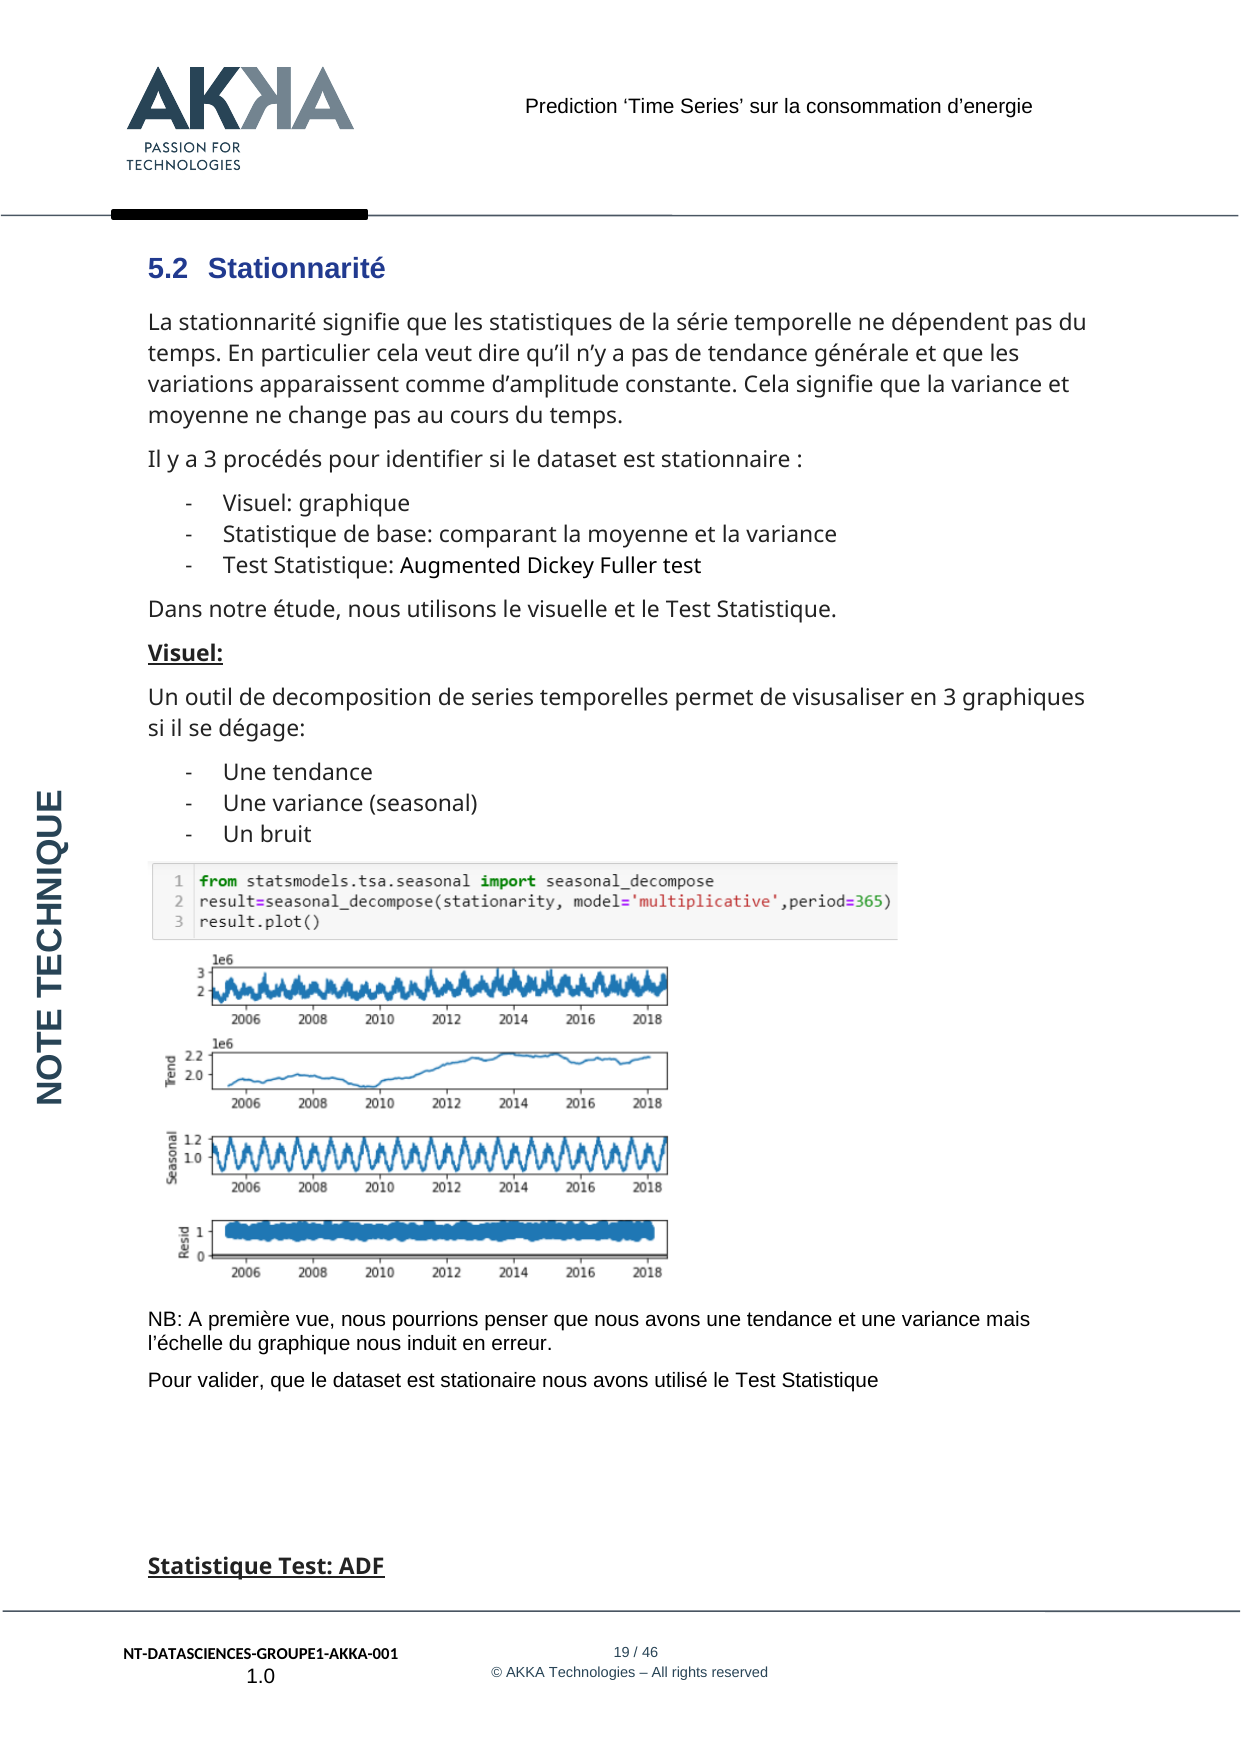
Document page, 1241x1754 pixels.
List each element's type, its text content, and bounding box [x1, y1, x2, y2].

text Il y a 3 procédés pour identifier si le dataset est stationnaire : [148, 443, 1093, 474]
subtitle Stationnarité [148, 251, 1093, 284]
text Un outil de decomposition de series temporelles permet de visusaliser en 3 graphiques si il se dégage: [148, 680, 1093, 743]
picture [119, 56, 355, 176]
text NB: A première vue, nous pourrions penser que nous avons une tendance et une variance mais l’échelle du graphique nous induit en erreur. [148, 1307, 1093, 1355]
text Statistique Test: ADF [148, 1550, 1093, 1581]
picture [147, 861, 898, 1295]
list Test Statistique: Augmented Dickey Fuller test [185, 549, 1093, 580]
list Un bruit [185, 818, 1093, 849]
text Pour valider, que le dataset est stationaire nous avons utilisé le Test Statistique [148, 1367, 1093, 1391]
text La stationnarité signifie que les statistiques de la série temporelle ne dépendent pas du temps. En particulier cela veut dire qu’il n’y a pas de tendance générale et que les variations apparaissent comme d’amplitude constante. Cela signifie que la variance et moyenne ne change pas au cours du temps. [148, 305, 1093, 430]
text Dans notre étude, nous utilisons le visuelle et le Test Statistique. [148, 593, 1093, 624]
list Visuel: graphique [185, 487, 1093, 518]
text Visuel: [148, 637, 1093, 668]
list Une variance (seasonal) [185, 787, 1093, 818]
list Une tendance [185, 755, 1093, 787]
list Statistique de base: comparant la moyenne et la variance [185, 518, 1093, 549]
